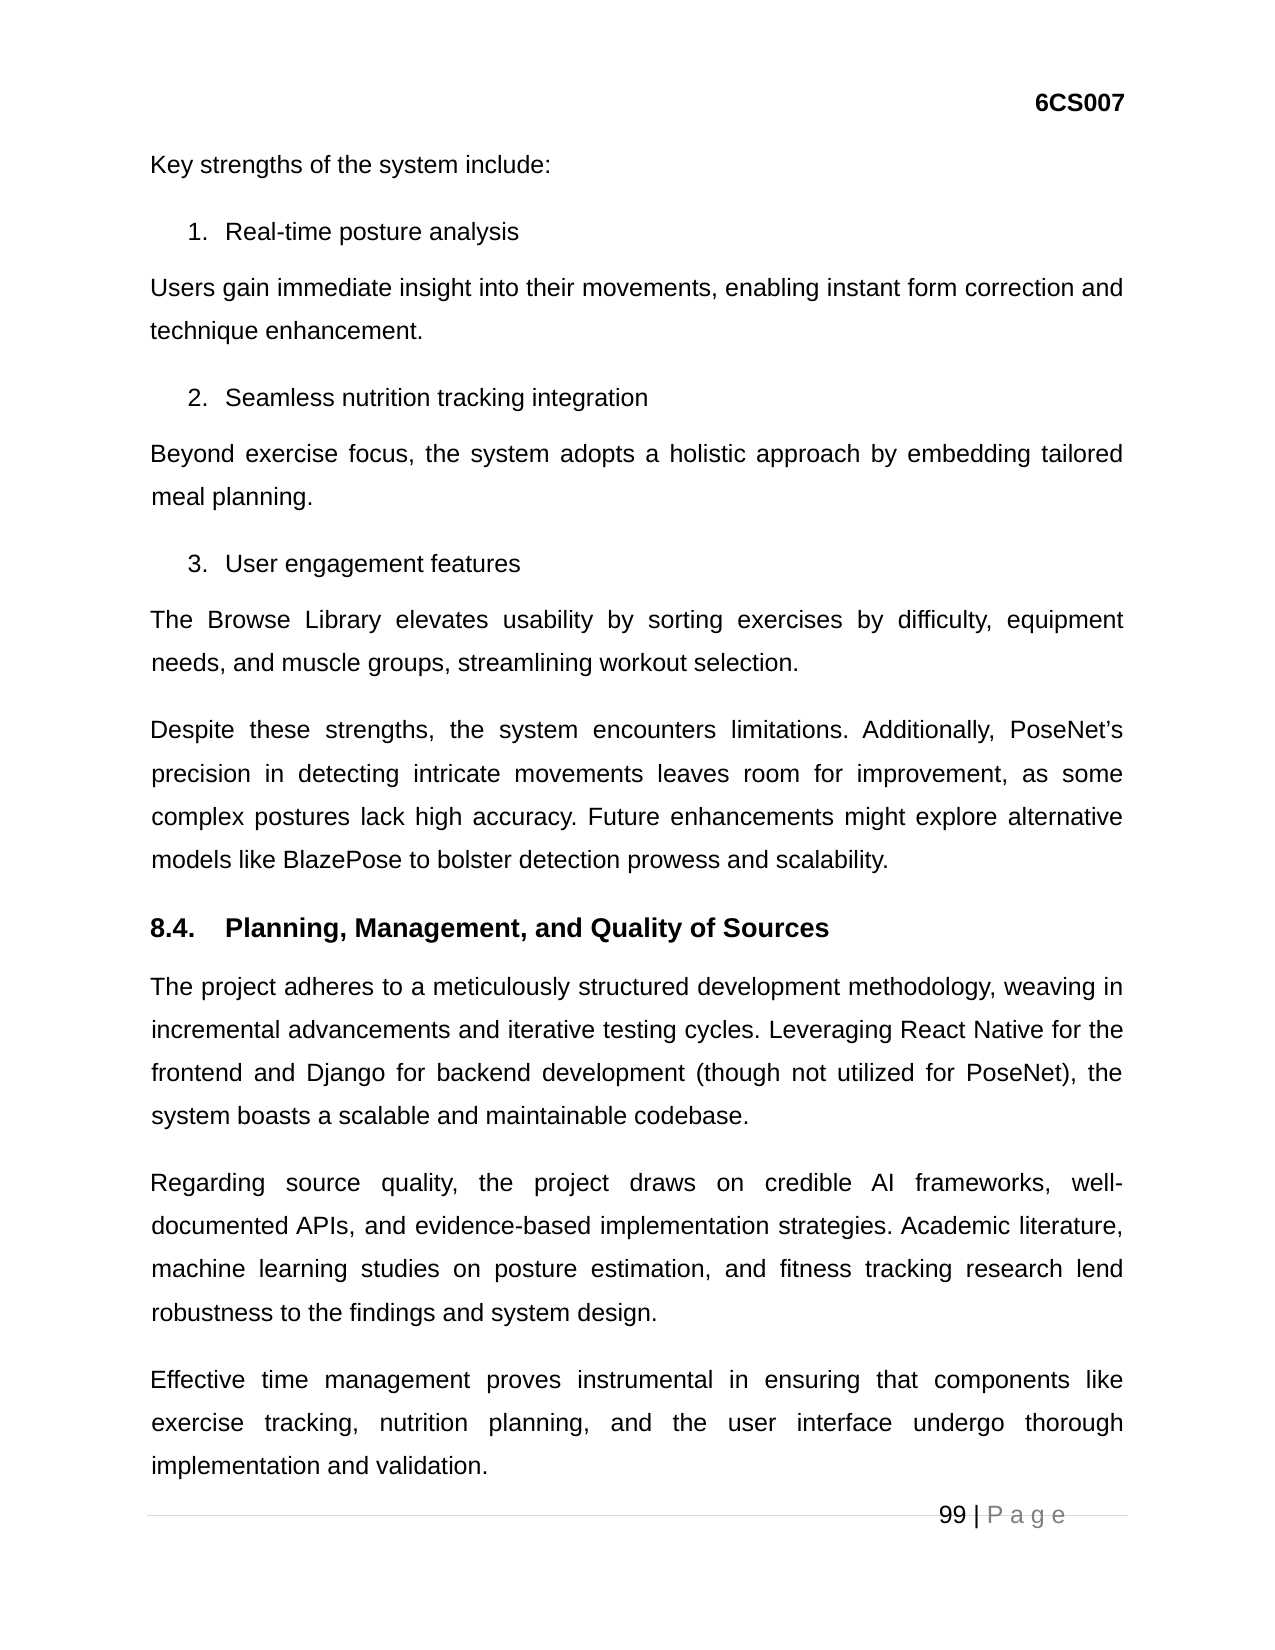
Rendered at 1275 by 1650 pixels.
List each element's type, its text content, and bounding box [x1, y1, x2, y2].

subtitle Planning, Management, and Quality of Sources [150, 912, 1125, 943]
list User engagement features [187, 549, 1125, 578]
text The project adheres to a meticulously structured development methodology, weaving in incremental advancements and iterative testing cycles. Leveraging React Native for the frontend and Django for backend development (though not utilized for PoseNet), the system boasts a scalable and maintainable codebase. [150, 971, 1125, 1129]
text Key strengths of the system include: [150, 150, 1125, 179]
text Regarding source quality, the project draws on credible AI frameworks, well-documented APIs, and evidence-based implementation strategies. Academic literature, machine learning studies on posture estimation, and fitness tracking research lend robustness to the findings and system design. [150, 1168, 1125, 1326]
text Despite these strengths, the system encounters limitations. Additionally, PoseNet’s precision in detecting intricate movements leaves room for improvement, as some complex postures lack high accuracy. Future enhancements might explore alternative models like BlazePose to bolster detection prowess and scalability. [150, 715, 1125, 873]
text Users gain immediate insight into their movements, enabling instant form correction and technique enhancement. [150, 273, 1125, 345]
text Effective time management proves instrumental in ensuring that components like exercise tracking, nutrition planning, and the user interface undergo thorough implementation and validation. [150, 1365, 1125, 1480]
list Seamless nutrition tracking integration [187, 383, 1125, 412]
list Real-time posture analysis [187, 217, 1125, 246]
text Beyond exercise focus, the system adopts a holistic approach by embedding tailored meal planning. [150, 439, 1125, 511]
text The Browse Library elevates usability by sorting exercises by difficulty, equipment needs, and muscle groups, streamlining workout selection. [150, 605, 1125, 677]
